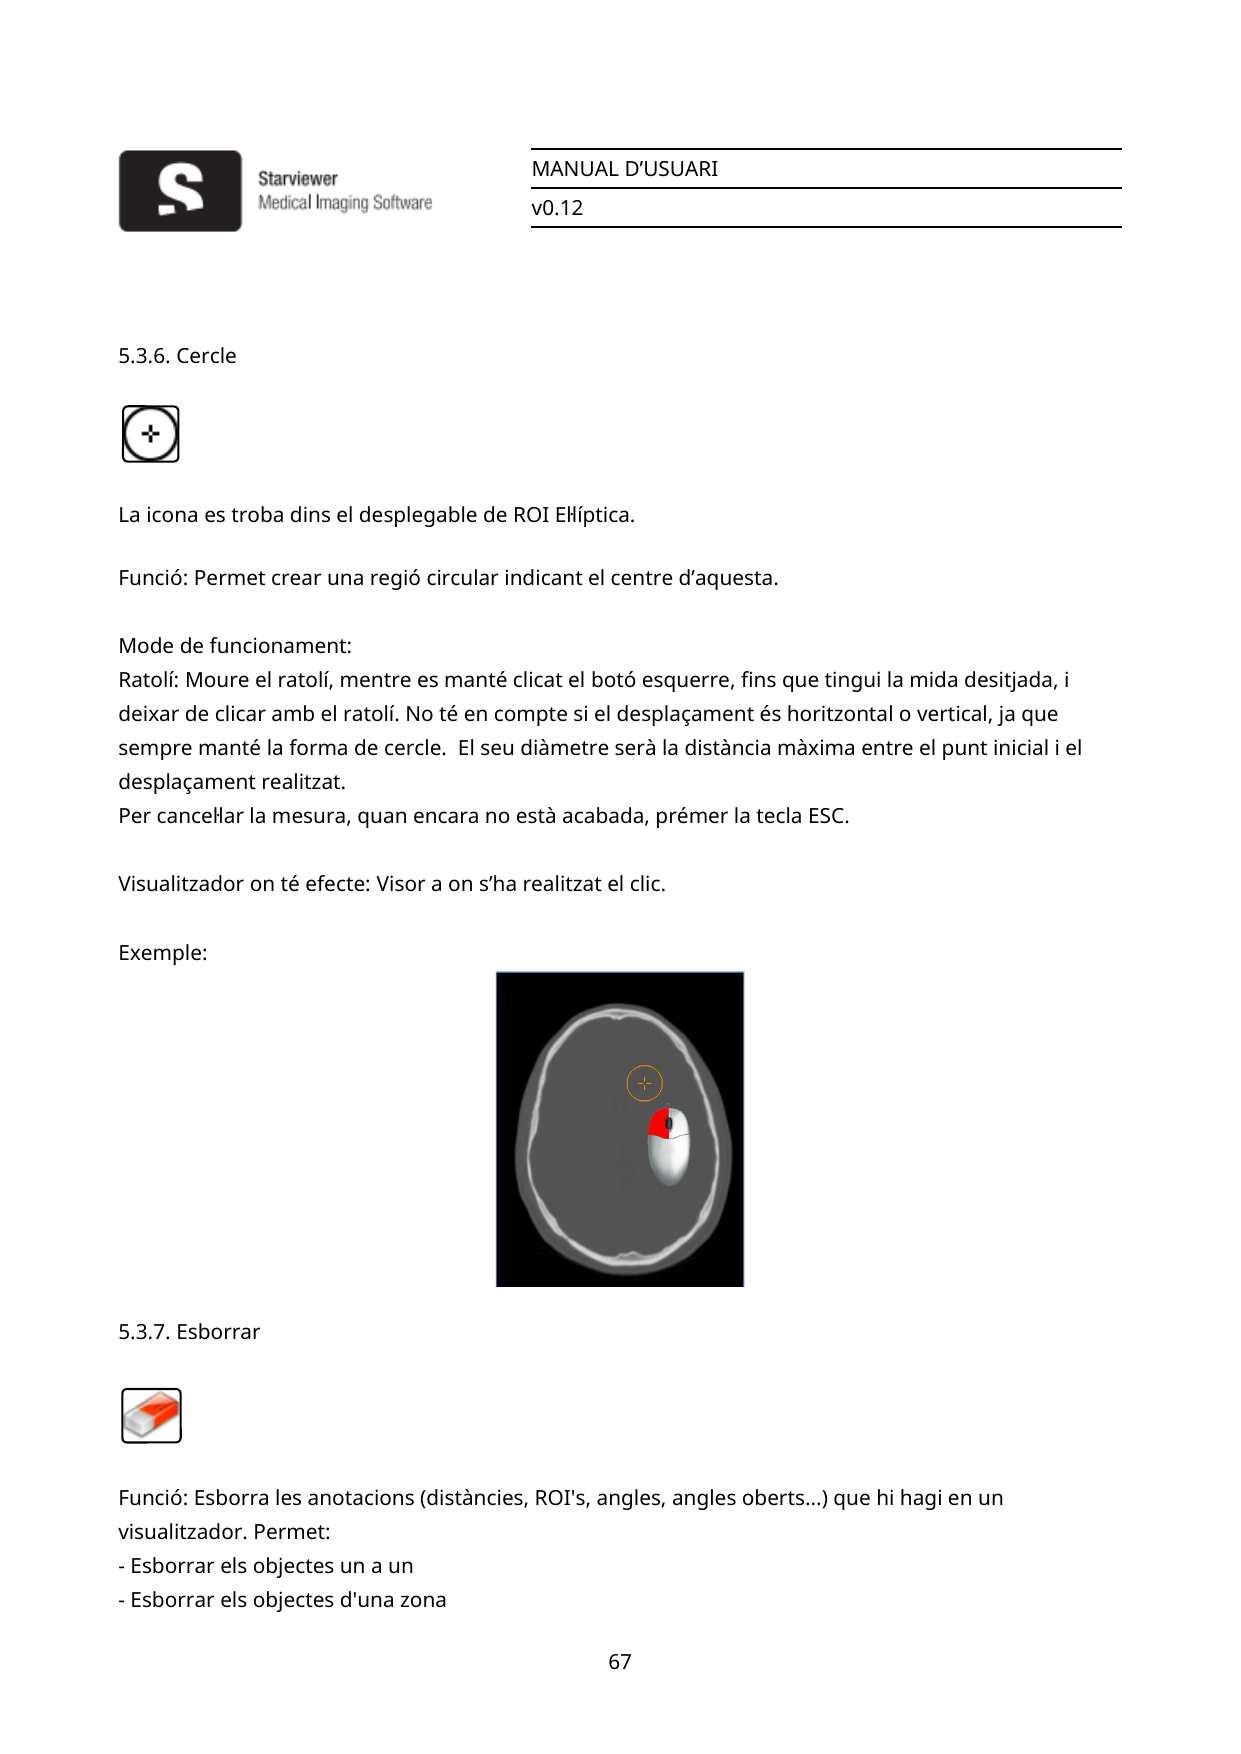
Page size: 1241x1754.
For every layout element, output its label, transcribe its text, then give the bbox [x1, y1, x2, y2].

subtitle Cercle [118, 341, 1122, 370]
text La icona es troba dins el desplegable de ROI El·líptica. [118, 501, 1122, 529]
text Exemple: [118, 938, 1122, 966]
text - Esborrar els objectes d'una zona [118, 1585, 1122, 1614]
text Ratolí: Moure el ratolí, mentre es manté clicat el botó esquerre, fins que tingui la mida desitjada, i deixar de clicar amb el ratolí. No té en compte si el desplaçament és horitzontal o vertical, ja que sempre manté la forma de cercle. El seu diàmetre serà la distància màxima entre el punt inicial i el desplaçament realitzat. [118, 665, 1122, 796]
picture [124, 1391, 179, 1441]
text Mode de funcionament: [118, 631, 1122, 659]
picture [125, 408, 177, 460]
text - Esborrar els objectes un a un [118, 1551, 1122, 1579]
text Visualitzador on té efecte: Visor a on s’ha realitzat el clic. [118, 869, 1122, 898]
subtitle Esborrar [118, 1317, 1122, 1345]
text Per cancel·lar la mesura, quan encara no està acabada, prémer la tecla ESC. [118, 801, 1122, 830]
text Funció: Permet crear una regió circular indicant el centre d’aquesta. [118, 563, 1122, 591]
text Funció: Esborra les anotacions (distàncies, ROI's, angles, angles oberts...) que hi hagi en un visualitzador. Permet: [118, 1483, 1122, 1546]
picture [495, 971, 745, 1287]
